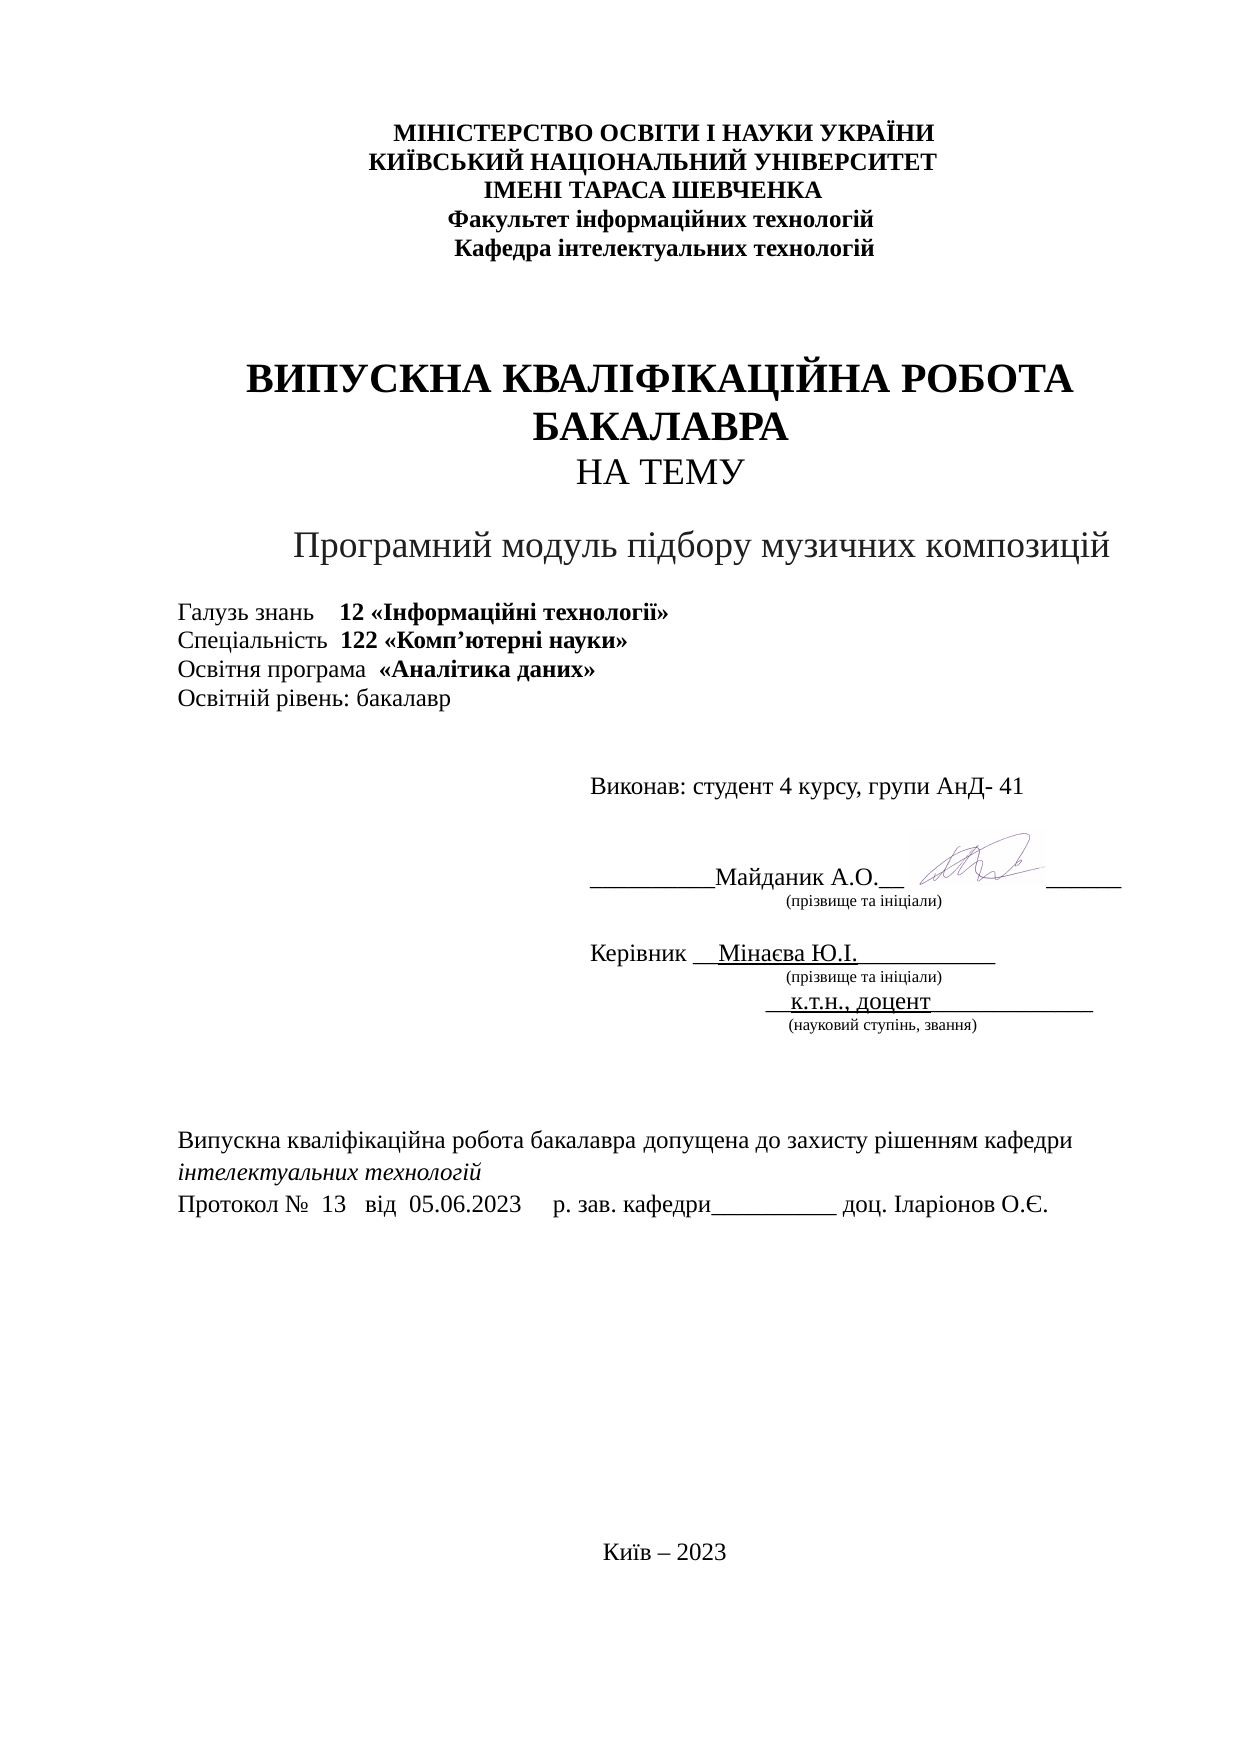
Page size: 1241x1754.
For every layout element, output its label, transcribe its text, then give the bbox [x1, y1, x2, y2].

text ІМЕНІ ТАРАСА ШЕВЧЕНКА [176, 176, 1129, 204]
text Виконав: студент 4 курсу, групи АнД- 41 [590, 771, 1152, 800]
text Керівник __Мінаєва Ю.І.___________ [590, 938, 1152, 967]
text (науковий ступінь, звання) [588, 1015, 1152, 1034]
text НА ТЕМУ [176, 449, 1144, 492]
text __к.т.н., доцент_____________ [177, 986, 1093, 1015]
text Галузь знань 12 «Інформаційні технології» [177, 597, 1152, 625]
text __________Майданик А.О.__ ______ [590, 829, 1152, 890]
text Випускна кваліфікаційна робота бакалавра допущена до захисту рішенням кафедри інтелектуальних технологій [177, 1126, 1152, 1186]
text Програмний модуль підбору музичних композицій [252, 523, 1152, 566]
text ВИПУСКНА КВАЛІФІКАЦІЙНА РОБОТА БАКАЛАВРА [176, 353, 1144, 449]
text Факультет інформаційних технологій Кафедра інтелектуальних технологій [176, 204, 1152, 262]
text Спеціальність 122 «Комп’ютерні науки» [177, 625, 1152, 654]
text (прізвище та ініціали) [376, 890, 1152, 909]
text КИЇВСЬКИЙ НАЦІОНАЛЬНИЙ УНІВЕРСИТЕТ [176, 147, 1129, 176]
text (прізвище та ініціали) [376, 967, 1152, 986]
text Протокол № 13 від 05.06.2023 р. зав. кафедри__________ доц. Іларіонов О.Є. [177, 1189, 1152, 1218]
picture [910, 828, 1047, 885]
text МІНІСТЕРСТВО ОСВІТИ І НАУКИ УКРАЇНИ [176, 118, 1152, 147]
text Освітній рівень: бакалавр [177, 683, 1152, 712]
text Київ – 2023 [177, 1537, 1152, 1566]
text Освітня програма «Аналітика даних» [177, 654, 1152, 683]
